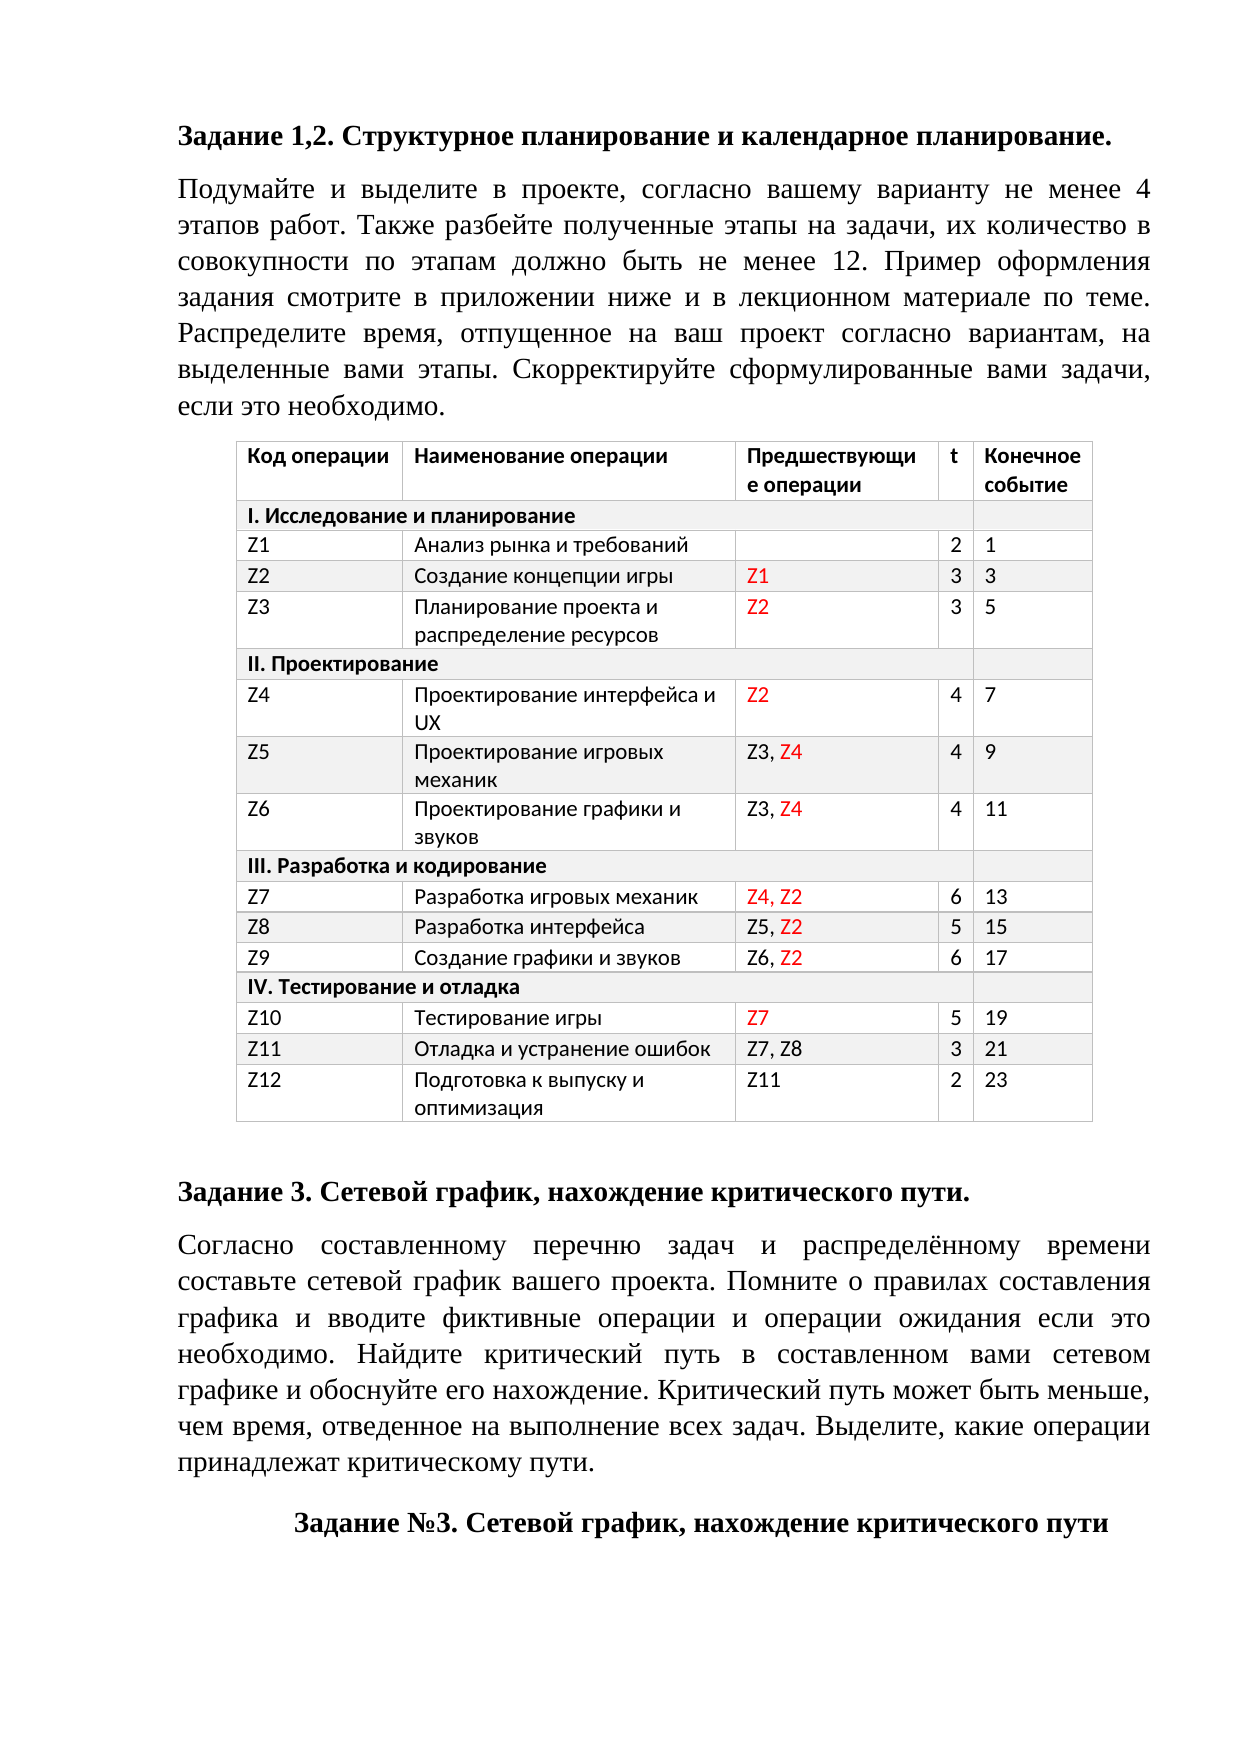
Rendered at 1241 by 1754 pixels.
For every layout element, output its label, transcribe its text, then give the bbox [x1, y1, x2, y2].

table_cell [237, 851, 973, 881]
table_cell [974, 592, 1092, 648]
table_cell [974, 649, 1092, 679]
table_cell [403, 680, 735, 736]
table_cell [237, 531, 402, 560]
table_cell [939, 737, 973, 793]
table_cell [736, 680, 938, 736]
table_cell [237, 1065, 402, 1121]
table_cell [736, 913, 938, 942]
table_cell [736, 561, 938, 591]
text Задание №3. Сетевой график, нахождение критического пути [177, 1505, 1152, 1539]
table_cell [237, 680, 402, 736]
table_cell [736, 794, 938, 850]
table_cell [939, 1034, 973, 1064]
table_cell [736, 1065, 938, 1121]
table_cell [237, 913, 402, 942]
text Задание 3. Сетевой график, нахождение критического пути. [177, 1174, 1152, 1208]
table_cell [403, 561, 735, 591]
text Задание 1,2. Структурное планирование и календарное планирование. [177, 118, 1152, 152]
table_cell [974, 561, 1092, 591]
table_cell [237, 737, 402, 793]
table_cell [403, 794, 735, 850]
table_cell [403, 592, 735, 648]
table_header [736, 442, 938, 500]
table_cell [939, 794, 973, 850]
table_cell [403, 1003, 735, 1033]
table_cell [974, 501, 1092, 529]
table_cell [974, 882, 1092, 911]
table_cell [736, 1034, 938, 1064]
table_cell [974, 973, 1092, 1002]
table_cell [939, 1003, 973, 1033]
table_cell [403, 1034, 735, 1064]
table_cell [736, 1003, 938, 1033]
text Согласно составленному перечню задач и распределённому времени составьте сетевой график вашего проекта. Помните о правилах составления графика и вводите фиктивные операции и операции ожидания если это необходимо. Найдите критический путь в составленном вами сетевом графике и обоснуйте его нахождение. Критический путь может быть меньше, чем время, отведенное на выполнение всех задач. Выделите, какие операции принадлежат критическому пути. [177, 1227, 1152, 1478]
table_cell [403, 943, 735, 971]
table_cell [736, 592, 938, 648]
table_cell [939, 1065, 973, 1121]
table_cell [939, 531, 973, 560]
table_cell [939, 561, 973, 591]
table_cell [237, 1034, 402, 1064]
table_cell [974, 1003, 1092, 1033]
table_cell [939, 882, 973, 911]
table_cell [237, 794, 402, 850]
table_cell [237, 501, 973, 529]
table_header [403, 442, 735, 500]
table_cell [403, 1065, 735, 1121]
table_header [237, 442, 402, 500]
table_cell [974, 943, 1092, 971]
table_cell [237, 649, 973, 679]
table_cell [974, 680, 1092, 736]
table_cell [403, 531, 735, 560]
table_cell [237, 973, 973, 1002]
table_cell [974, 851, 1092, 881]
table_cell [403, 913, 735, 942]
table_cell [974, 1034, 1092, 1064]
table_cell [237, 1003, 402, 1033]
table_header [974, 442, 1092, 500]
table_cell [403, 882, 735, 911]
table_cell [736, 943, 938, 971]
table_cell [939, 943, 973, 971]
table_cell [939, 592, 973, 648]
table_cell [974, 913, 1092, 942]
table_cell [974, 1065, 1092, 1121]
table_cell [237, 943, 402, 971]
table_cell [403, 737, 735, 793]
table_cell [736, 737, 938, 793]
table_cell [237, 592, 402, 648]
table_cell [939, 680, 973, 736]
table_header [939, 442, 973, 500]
text Подумайте и выделите в проекте, согласно вашему варианту не менее 4 этапов работ. Также разбейте полученные этапы на задачи, их количество в совокупности по этапам должно быть не менее 12. Пример оформления задания смотрите в приложении ниже и в лекционном материале по теме. Распределите время, отпущенное на ваш проект согласно вариантам, на выделенные вами этапы. Скорректируйте сформулированные вами задачи, если это необходимо. [177, 171, 1152, 421]
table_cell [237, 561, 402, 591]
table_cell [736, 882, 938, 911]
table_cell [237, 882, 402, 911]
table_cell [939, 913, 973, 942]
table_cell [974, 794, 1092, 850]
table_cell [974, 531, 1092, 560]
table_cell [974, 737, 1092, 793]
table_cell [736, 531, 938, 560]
